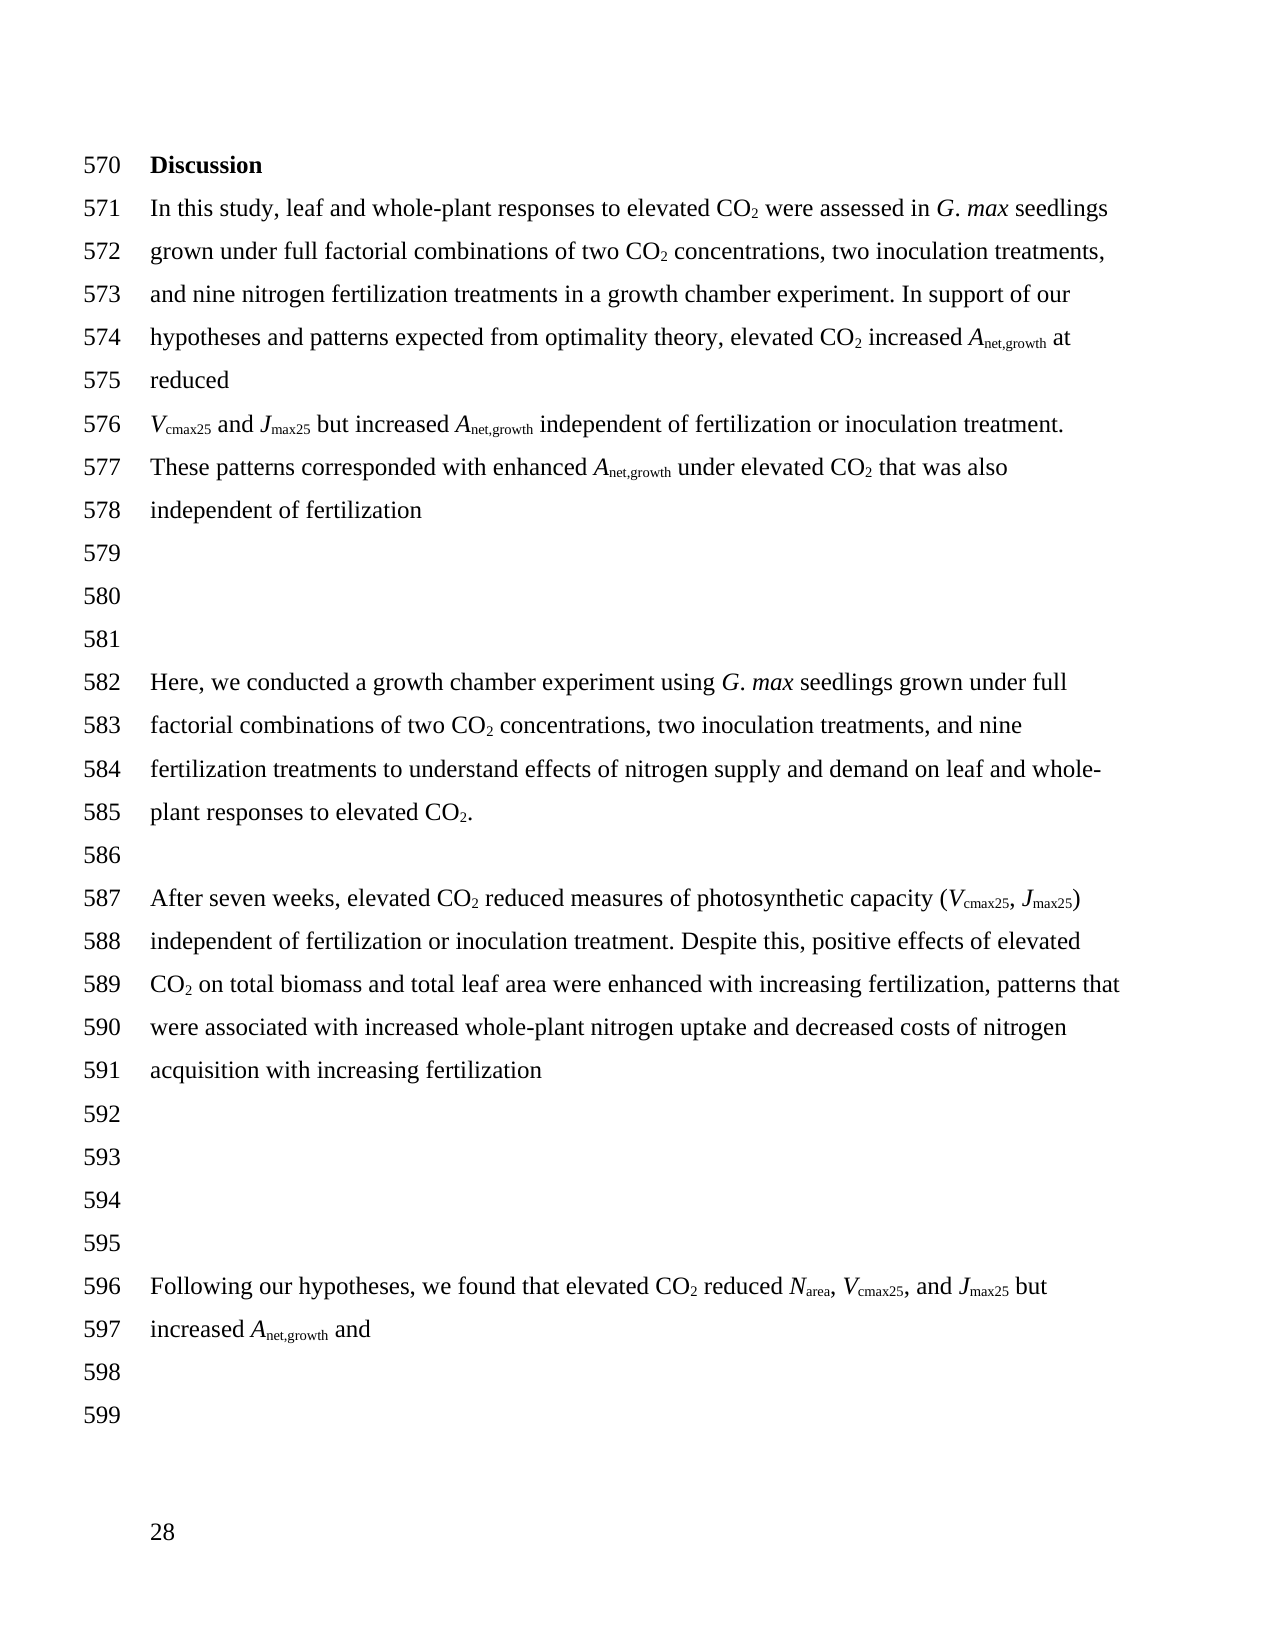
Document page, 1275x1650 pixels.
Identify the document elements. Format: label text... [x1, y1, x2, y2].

text Following our hypotheses, we found that elevated CO2 reduced Narea, Vcmax25, and Jmax25 but increased Anet,growth and [150, 1271, 1125, 1343]
text Here, we conducted a growth chamber experiment using G. max seedlings grown under full factorial combinations of two CO2 concentrations, two inoculation treatments, and nine fertilization treatments to understand effects of nitrogen supply and demand on leaf and whole-plant responses to elevated CO2. [150, 667, 1125, 826]
text In this study, leaf and whole-plant responses to elevated CO2 were assessed in G. max seedlings grown under full factorial combinations of two CO2 concentrations, two inoculation treatments, and nine nitrogen fertilization treatments in a growth chamber experiment. In support of our hypotheses and patterns expected from optimality theory, elevated CO2 increased Anet,growth at reduced [150, 193, 1125, 394]
text Vcmax25 and Jmax25 but increased Anet,growth independent of fertilization or inoculation treatment. These patterns corresponded with enhanced Anet,growth under elevated CO2 that was also independent of fertilization [150, 409, 1125, 524]
text After seven weeks, elevated CO2 reduced measures of photosynthetic capacity (Vcmax25, Jmax25) independent of fertilization or inoculation treatment. Despite this, positive effects of elevated CO2 on total biomass and total leaf area were enhanced with increasing fertilization, patterns that were associated with increased whole-plant nitrogen uptake and decreased costs of nitrogen acquisition with increasing fertilization [150, 883, 1125, 1084]
text Discussion [150, 150, 1125, 179]
